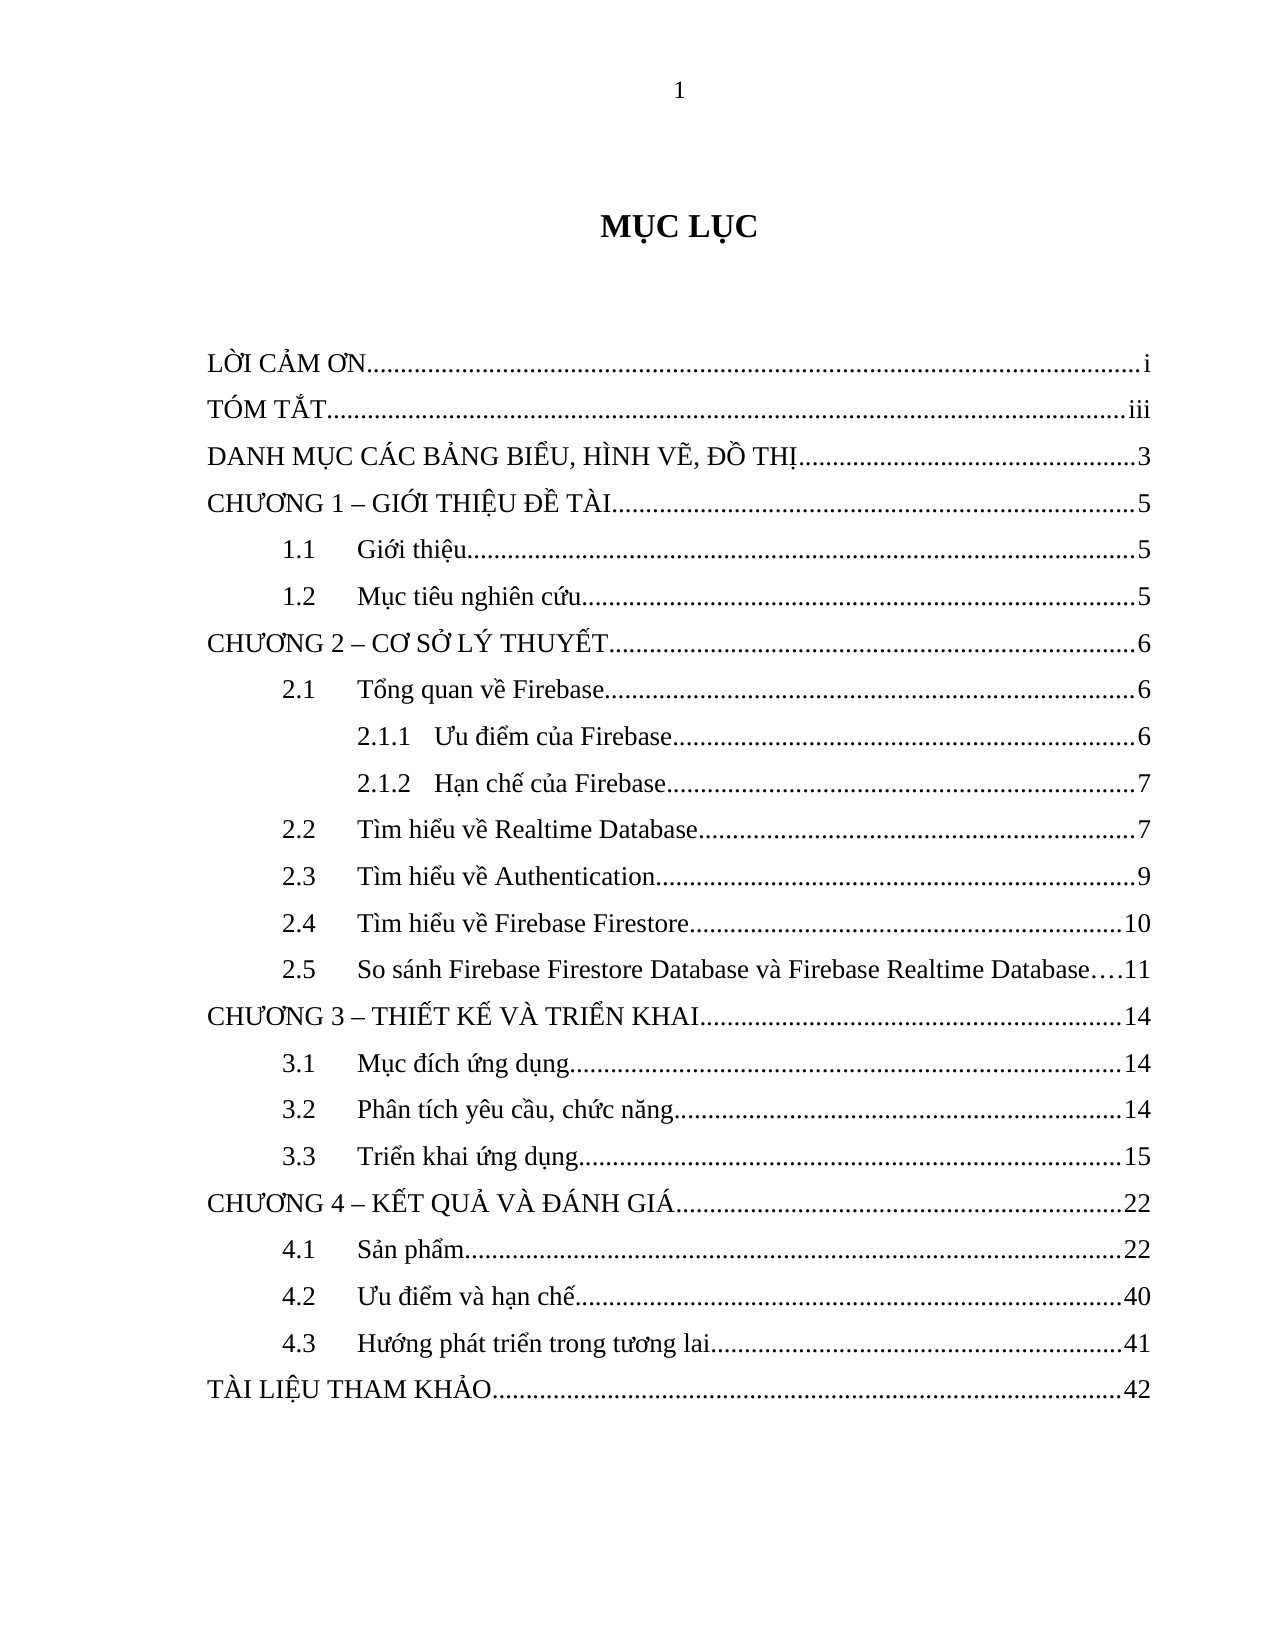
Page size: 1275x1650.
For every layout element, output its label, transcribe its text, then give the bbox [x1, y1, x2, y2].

text MỤC LỤC [207, 207, 1152, 245]
